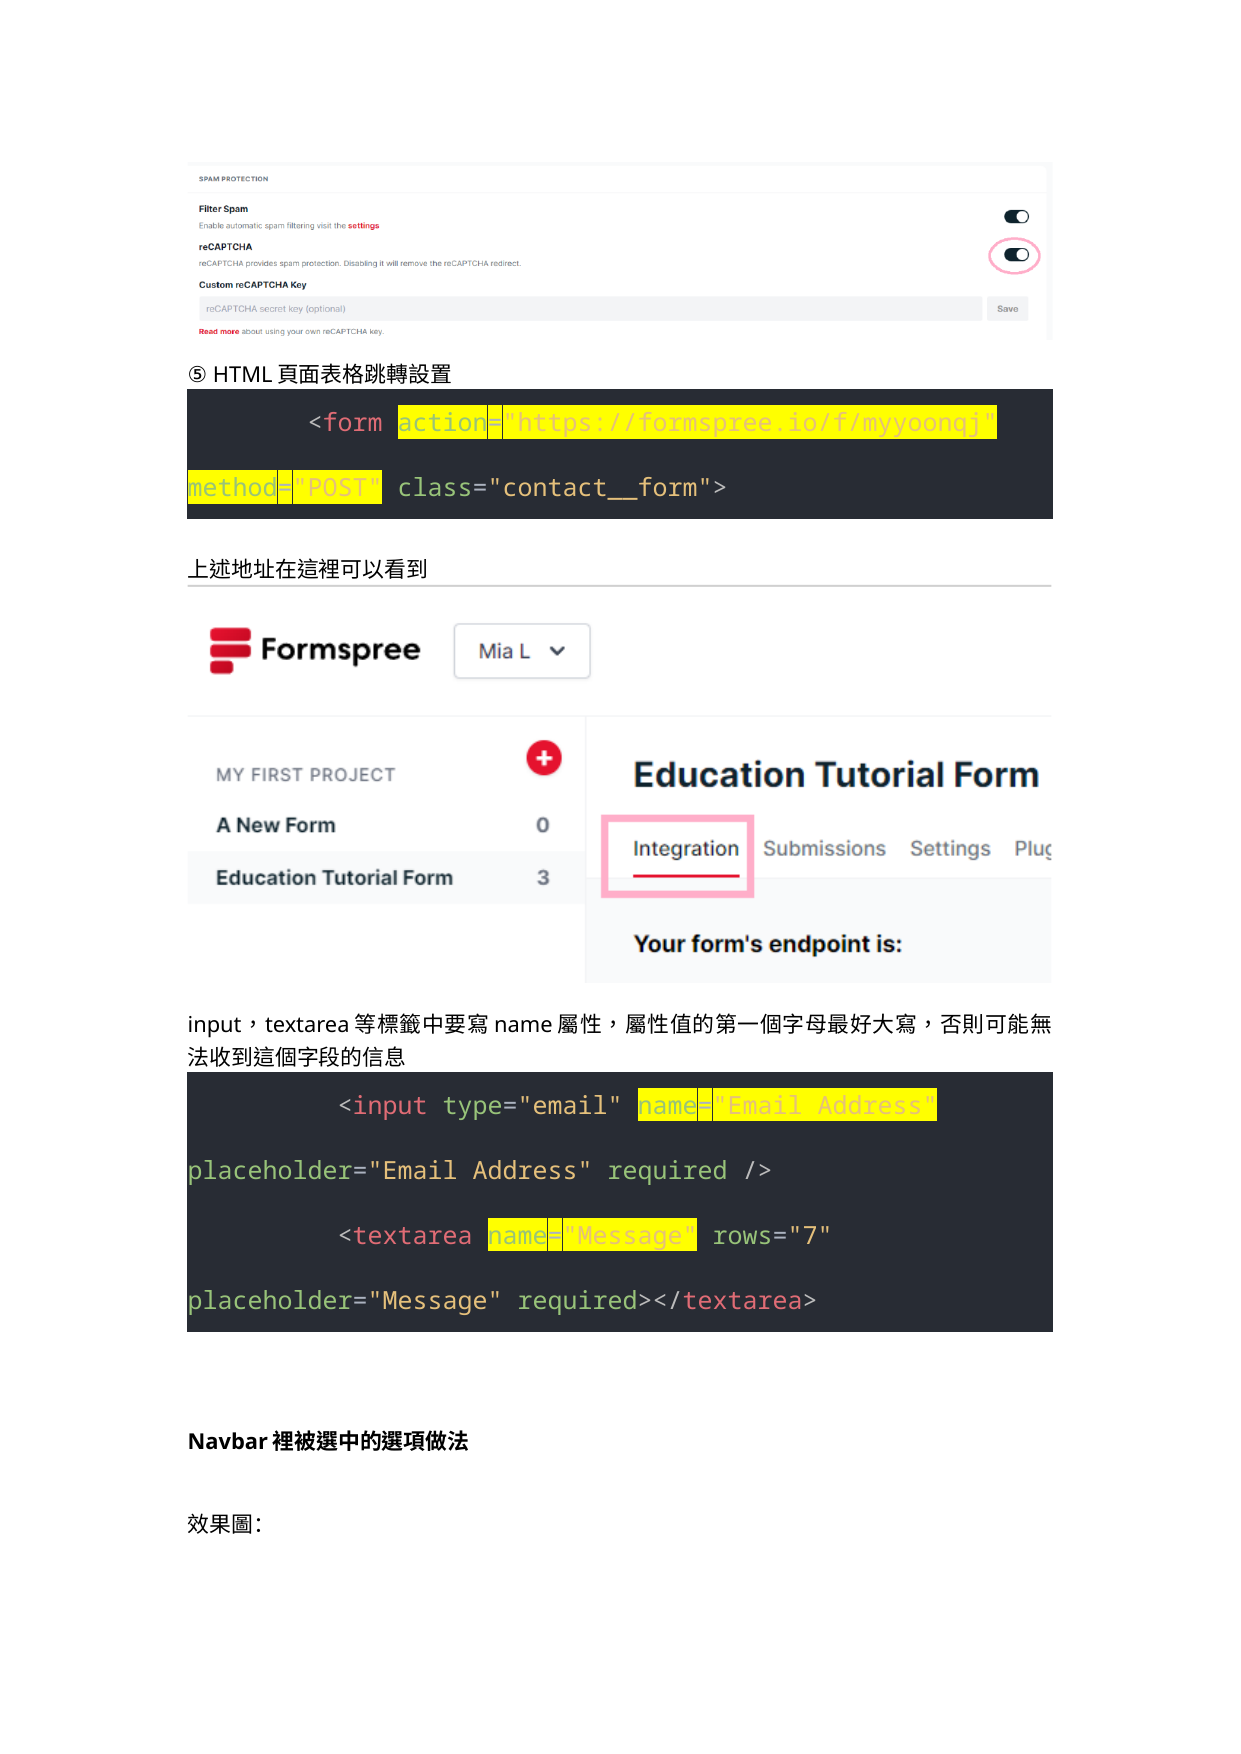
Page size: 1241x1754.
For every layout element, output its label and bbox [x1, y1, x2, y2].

picture [187, 162, 1053, 340]
picture [187, 584, 1052, 983]
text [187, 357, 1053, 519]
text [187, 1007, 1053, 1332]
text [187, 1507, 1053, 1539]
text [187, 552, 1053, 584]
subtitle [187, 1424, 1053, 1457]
